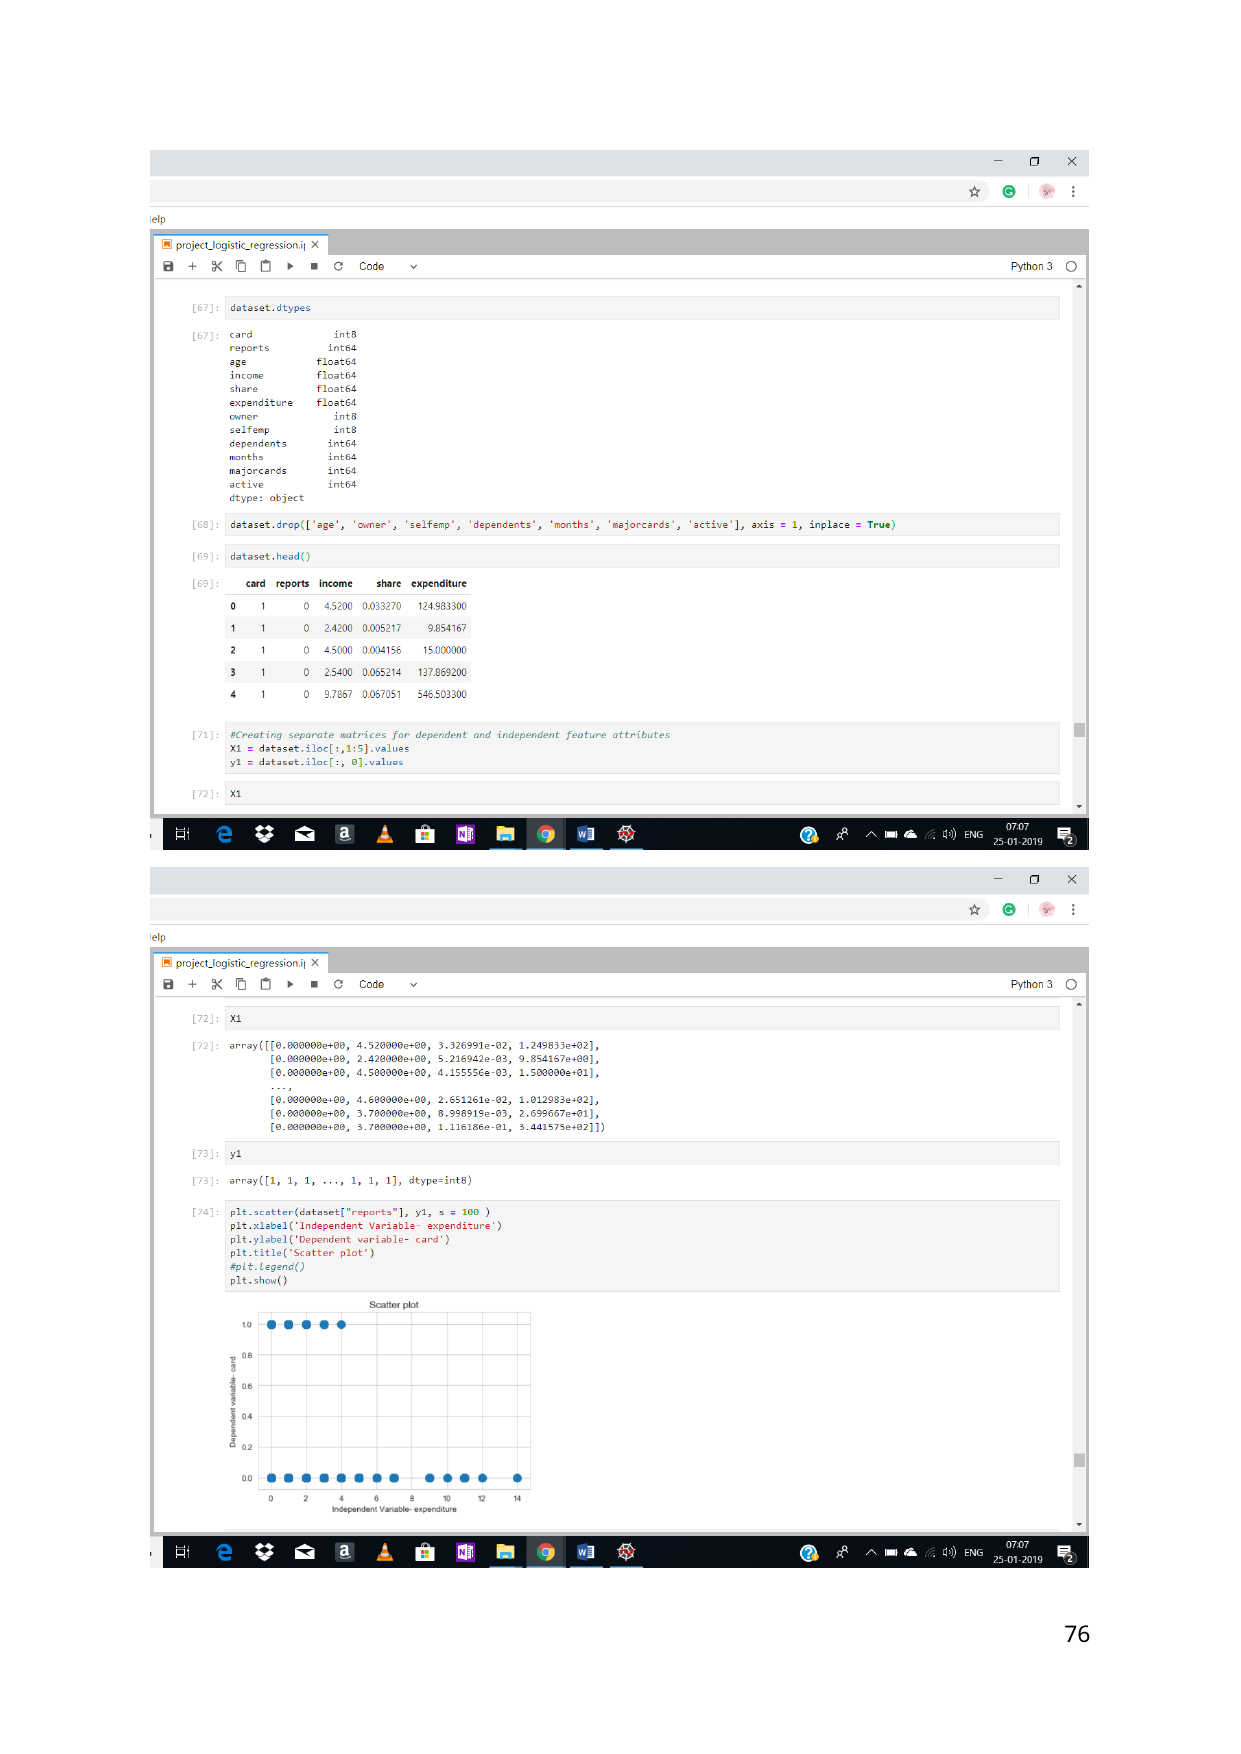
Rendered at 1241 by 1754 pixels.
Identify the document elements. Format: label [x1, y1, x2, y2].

picture [150, 867, 1089, 1568]
picture [150, 150, 1089, 850]
